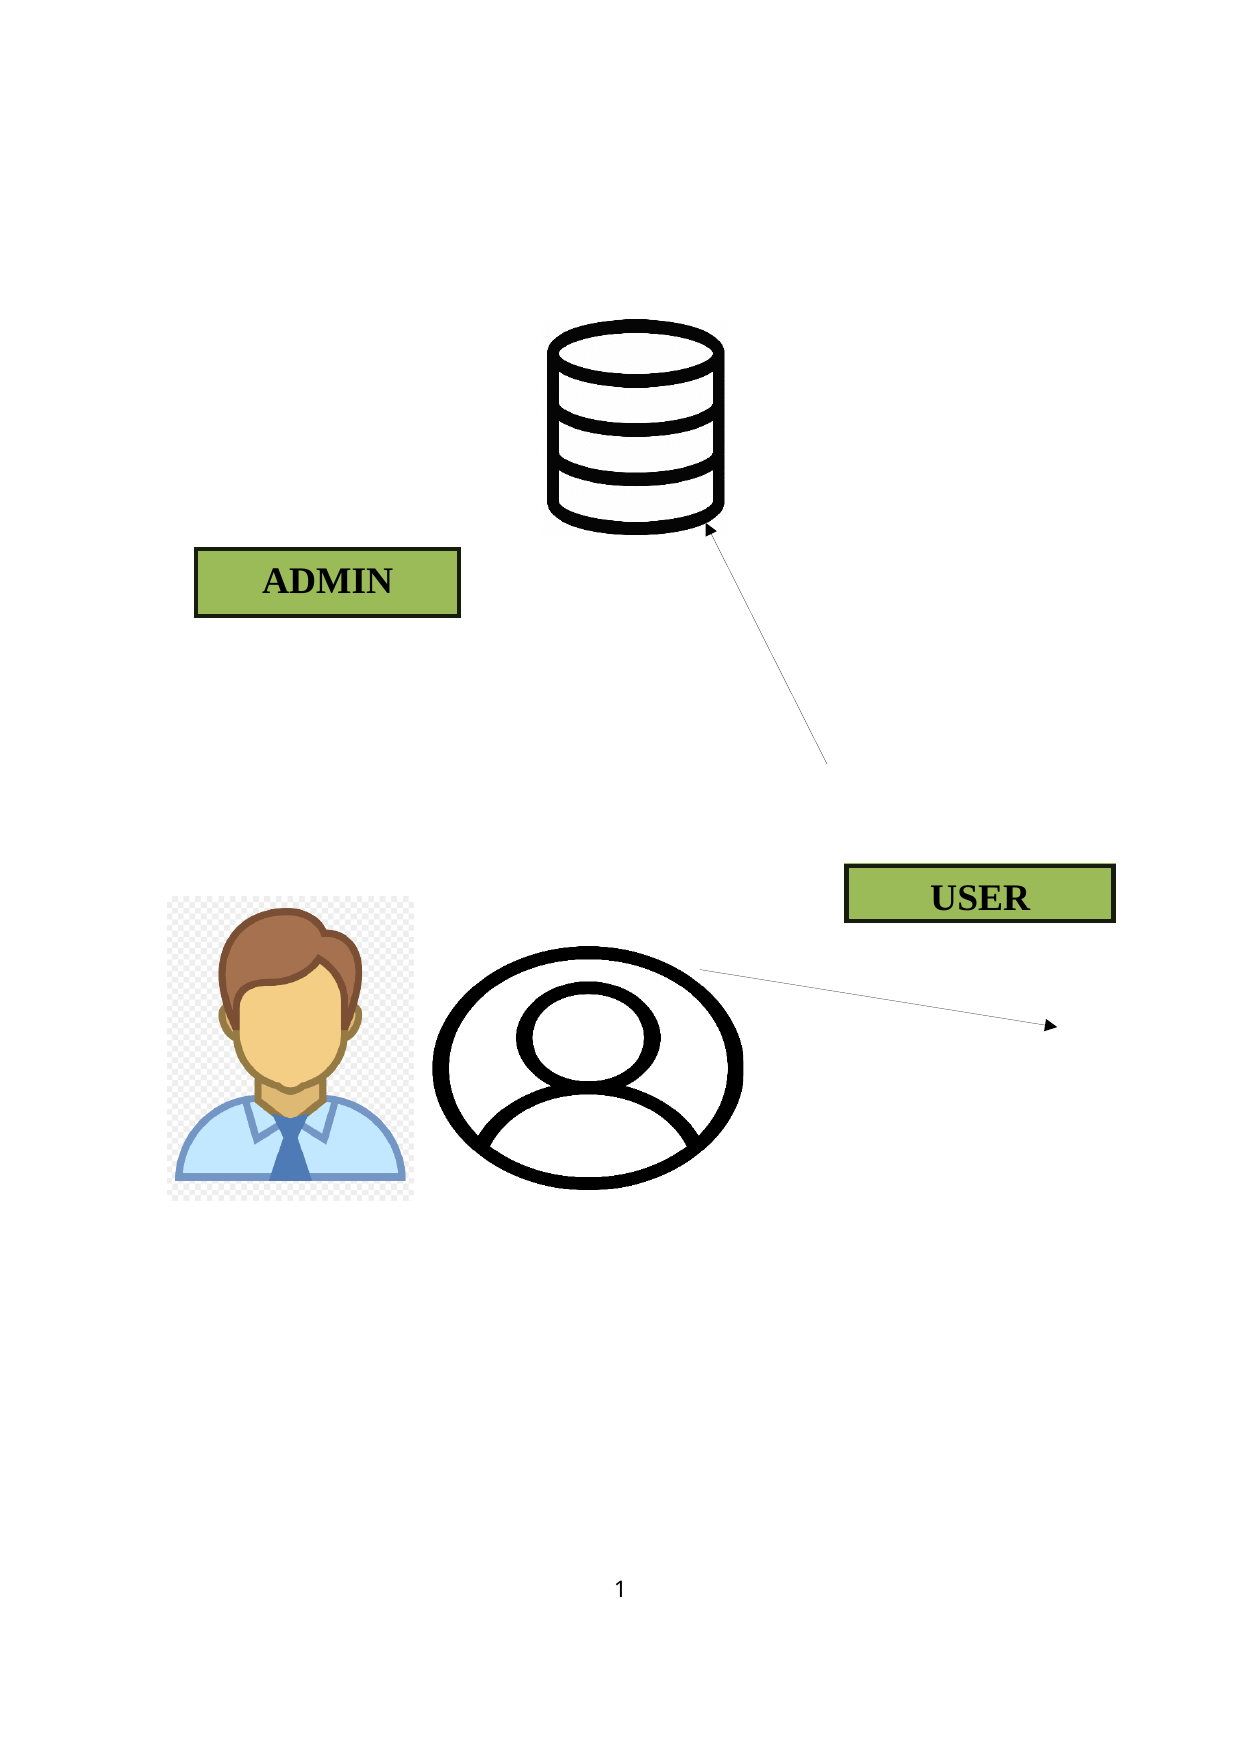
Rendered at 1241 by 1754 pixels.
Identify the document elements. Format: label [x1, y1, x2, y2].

picture [432, 946, 744, 1190]
picture [167, 896, 414, 1201]
picture [542, 319, 729, 535]
